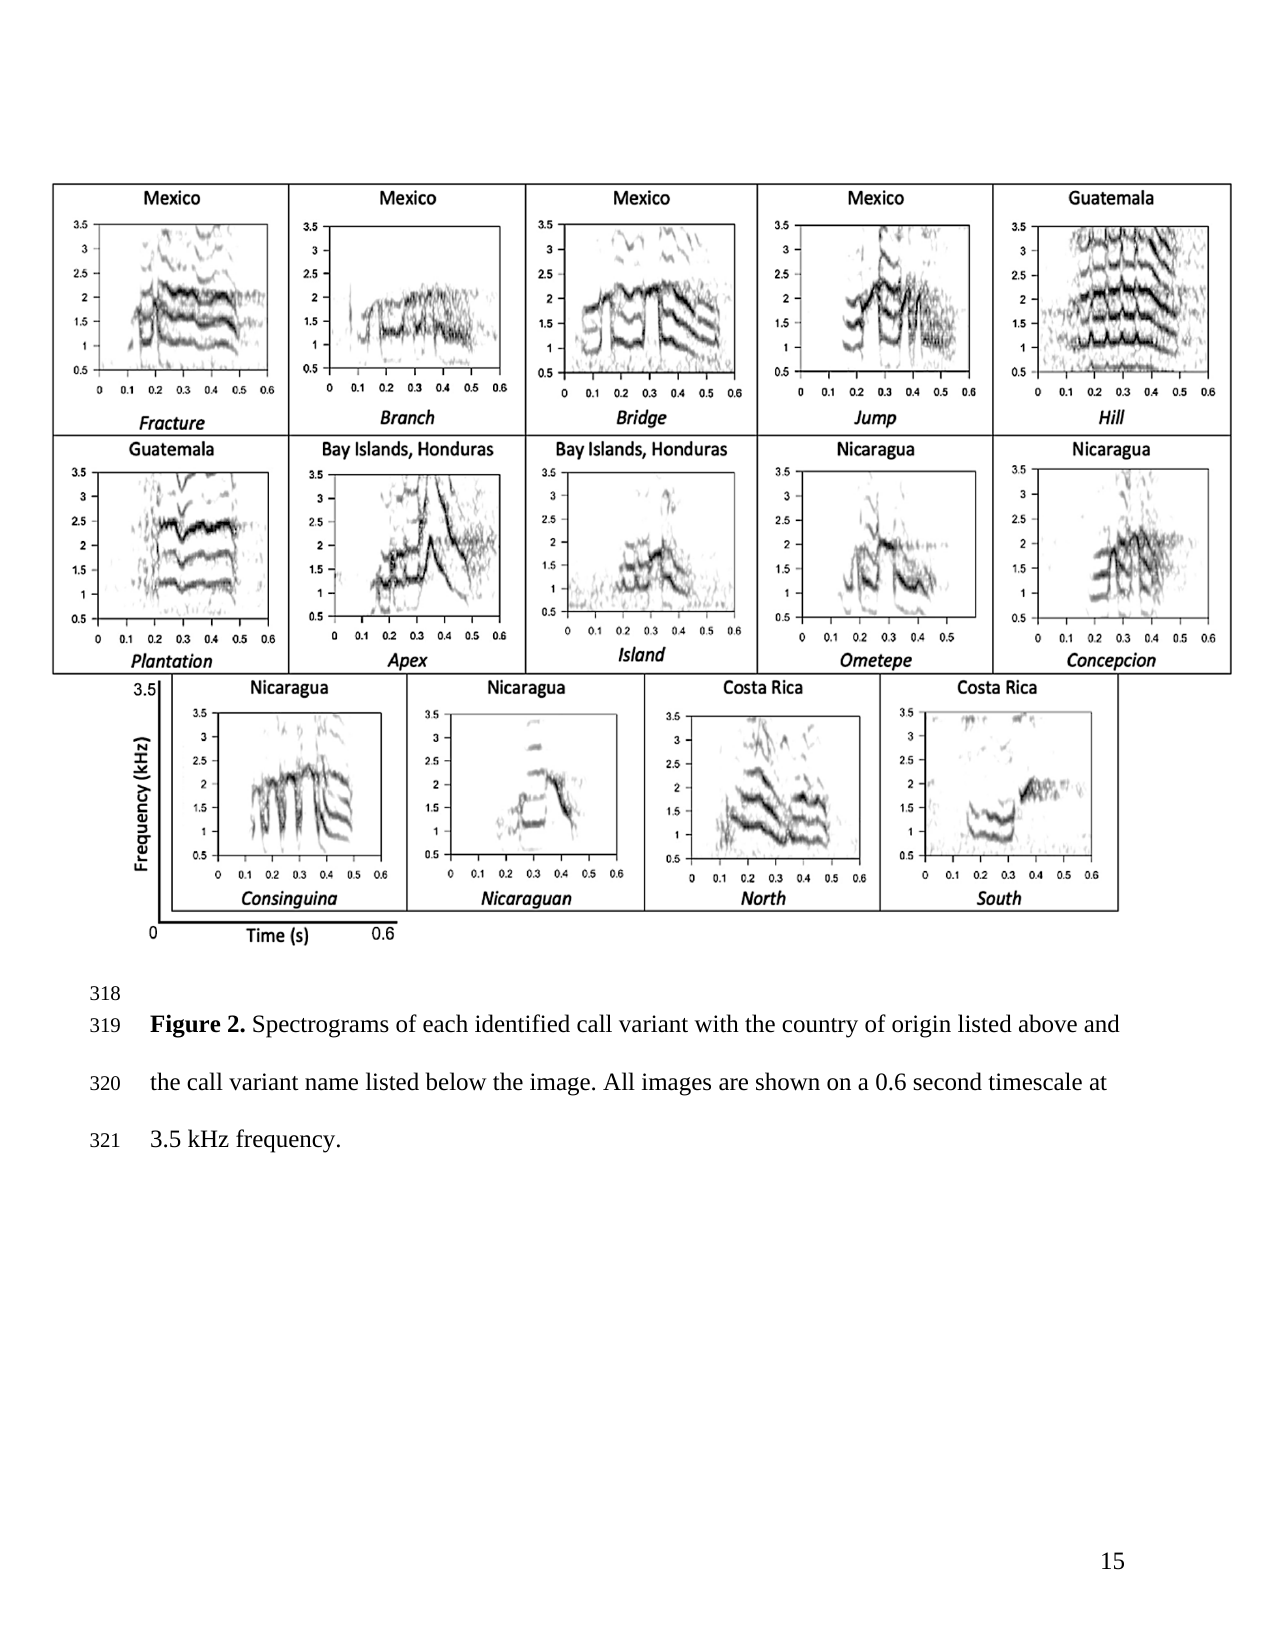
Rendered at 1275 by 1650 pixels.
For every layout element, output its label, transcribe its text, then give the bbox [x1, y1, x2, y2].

text Figure 2. Spectrograms of each identified call variant with the country of origin listed above and the call variant name listed below the image. All images are shown on a 0.6 second timescale at 3.5 kHz frequency. [150, 1009, 1125, 1153]
picture [45, 173, 1242, 952]
